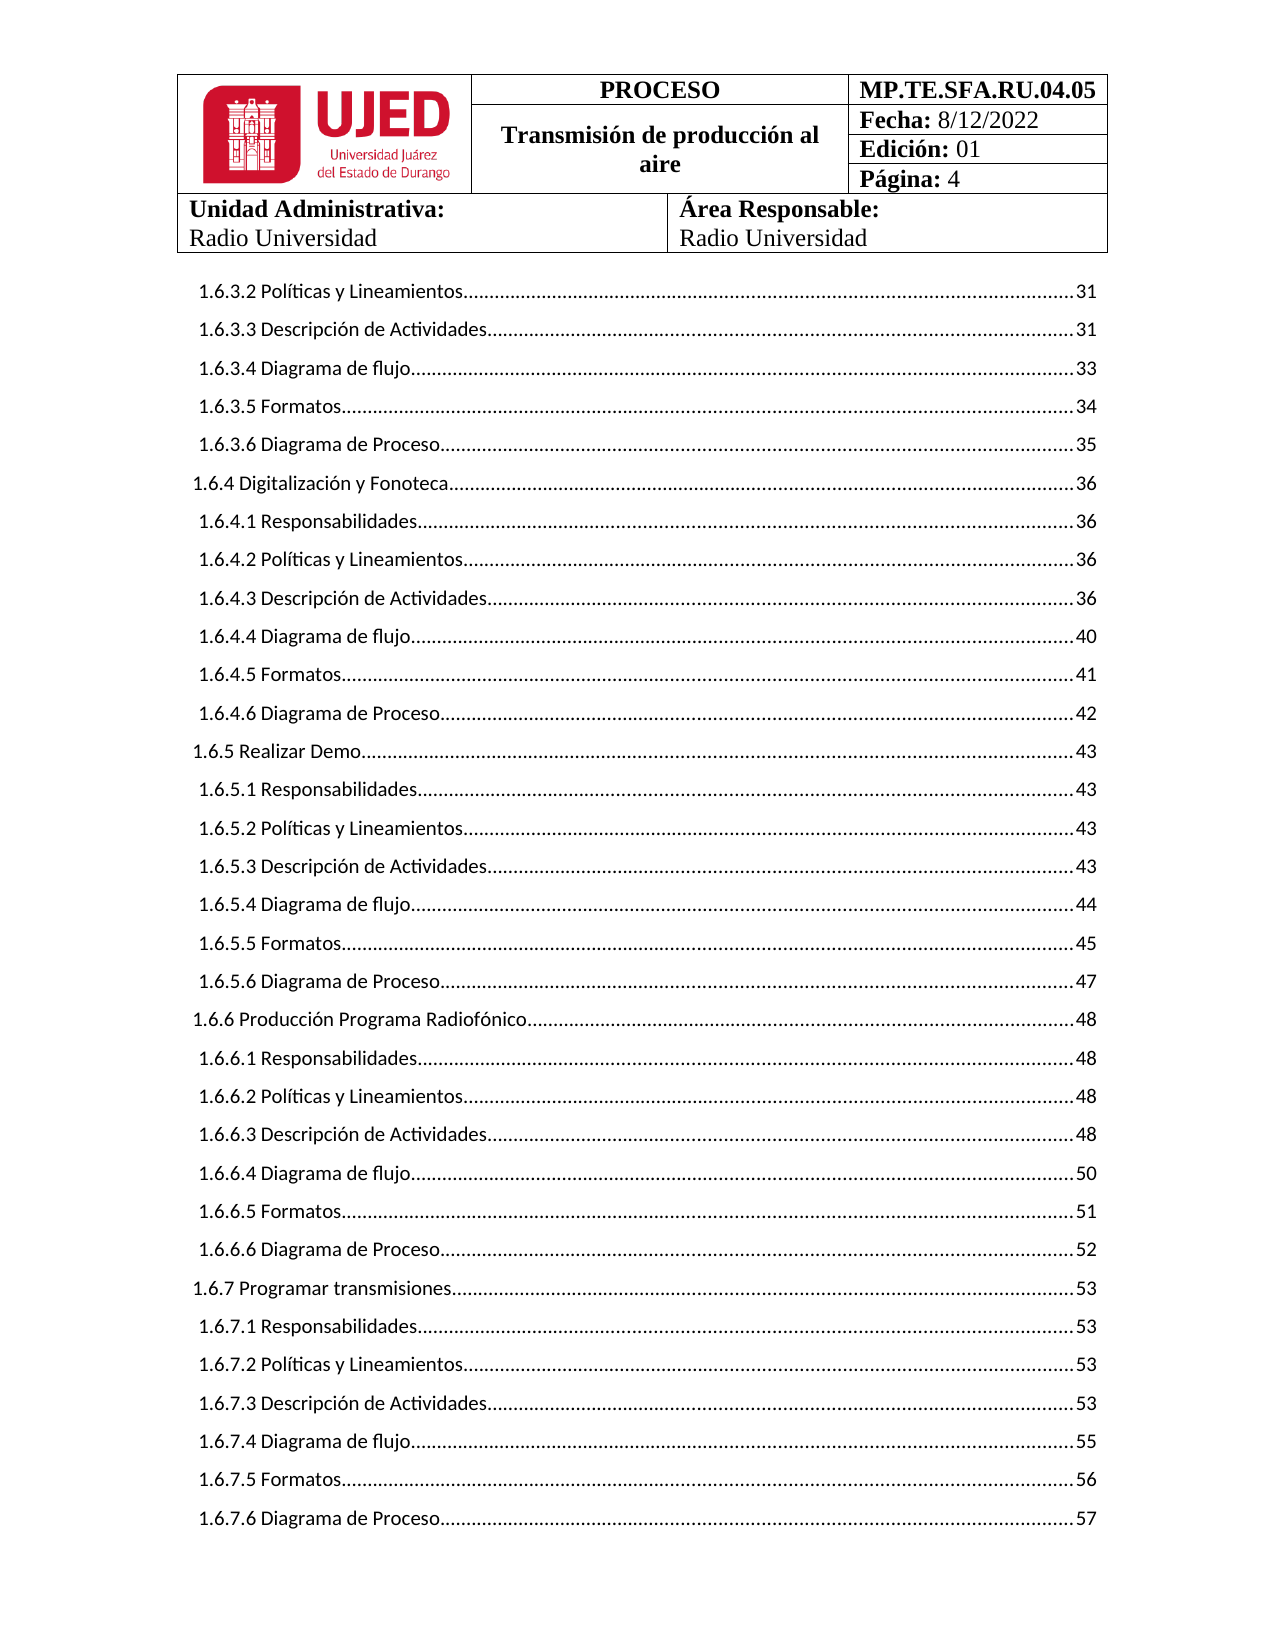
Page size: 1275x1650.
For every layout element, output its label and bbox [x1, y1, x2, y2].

picture [188, 75, 457, 193]
